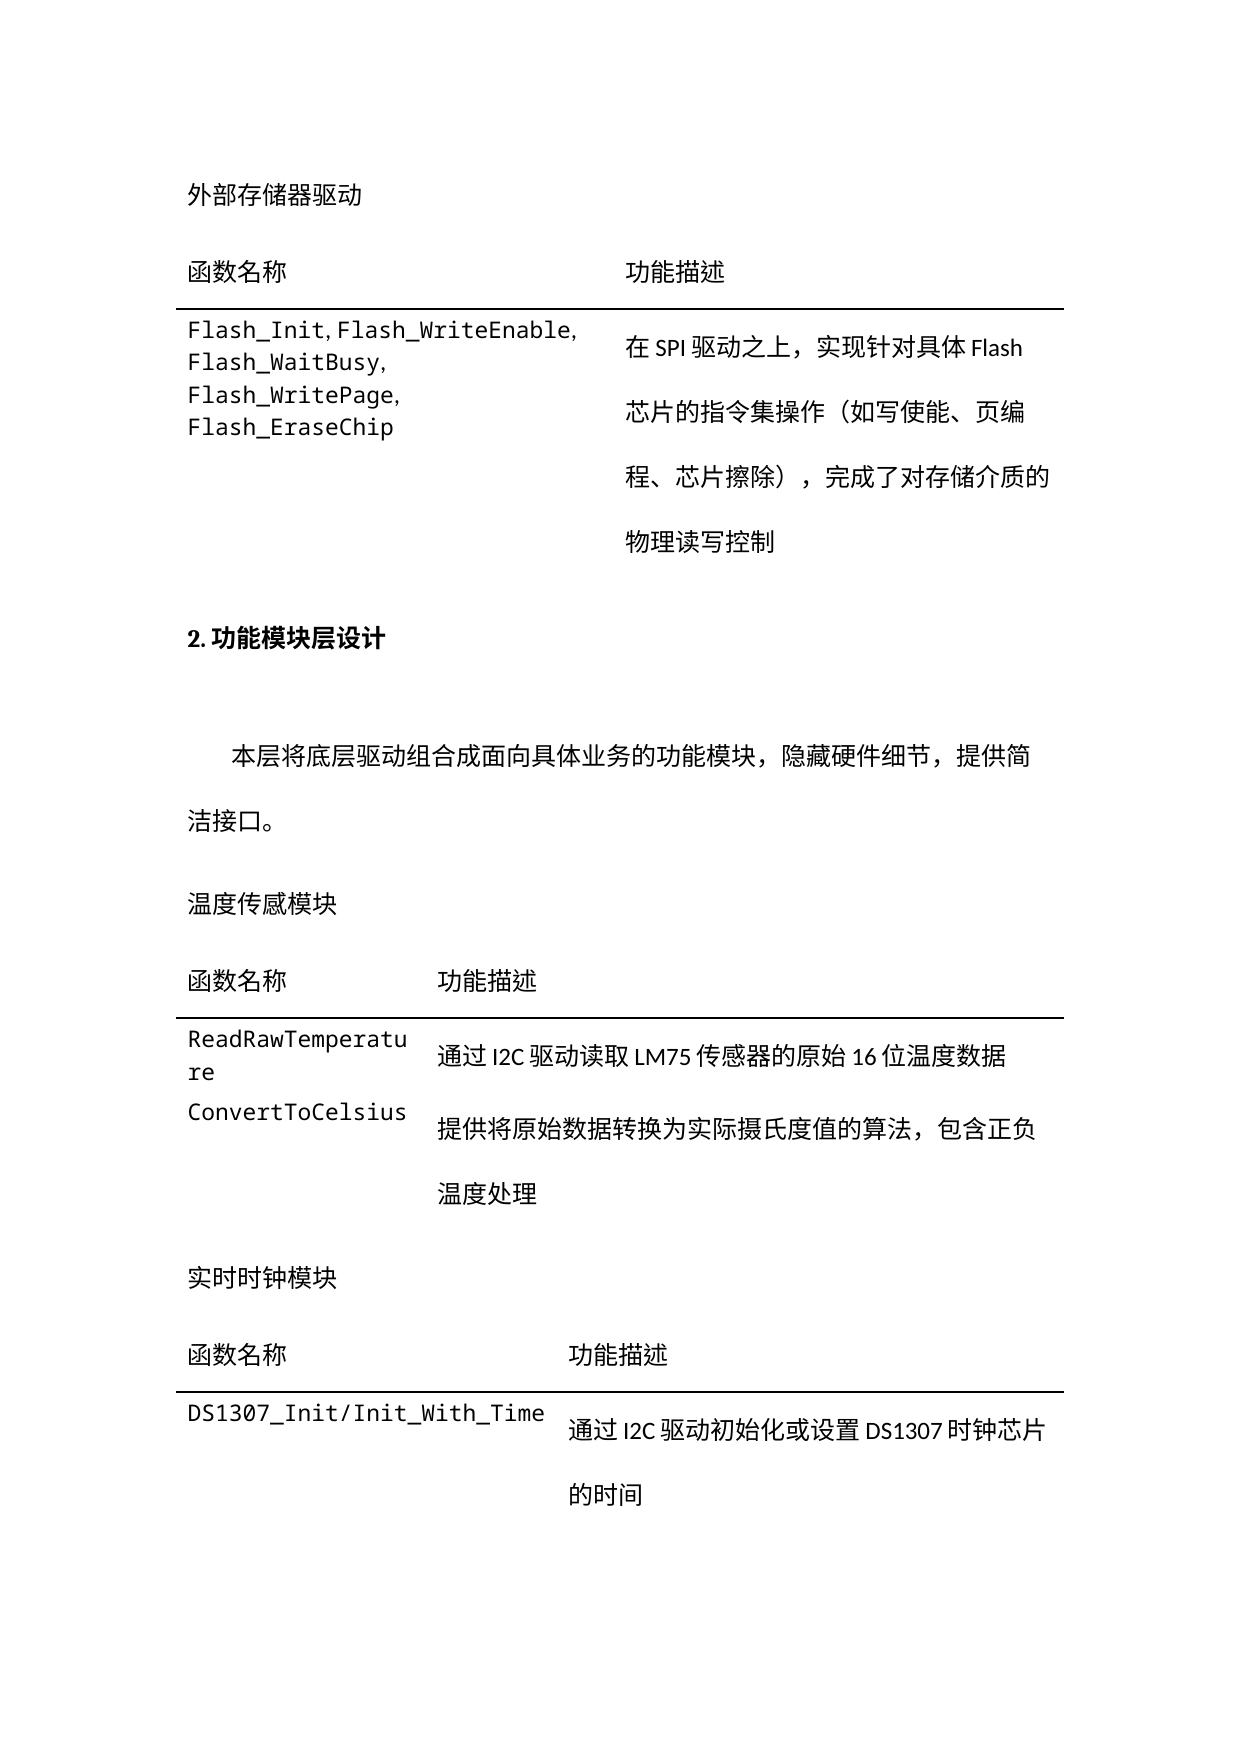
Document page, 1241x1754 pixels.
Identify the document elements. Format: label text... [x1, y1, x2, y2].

table_header 函数名称 [176, 945, 426, 1017]
table_cell DS1307_Init/Init_With_Time [176, 1393, 557, 1530]
table_header 功能描述 [557, 1319, 1064, 1391]
table_header 函数名称 [176, 1319, 557, 1391]
subtitle 外部存储器驱动 [187, 162, 1053, 227]
table_cell ConvertToCelsius [176, 1091, 426, 1229]
subtitle 实时时钟模块 [187, 1245, 1053, 1310]
subtitle 2. 功能模块层设计 [187, 604, 1053, 669]
table_header 功能描述 [426, 945, 1064, 1017]
table_cell 通过I2C驱动读取LM75传感器的原始16位温度数据 [426, 1019, 1064, 1091]
table_header 功能描述 [614, 235, 1064, 308]
text 本层将底层驱动组合成面向具体业务的功能模块，隐藏硬件细节，提供简洁接口。 [187, 722, 1053, 852]
subtitle 温度传感模块 [187, 871, 1053, 936]
table_cell 通过I2C驱动初始化或设置DS1307时钟芯片的时间 [557, 1393, 1064, 1530]
table_cell 在SPI驱动之上，实现针对具体Flash芯片的指令集操作（如写使能、页编程、芯片擦除），完成了对存储介质的物理读写控制 [614, 310, 1064, 577]
table_cell Flash_Init, Flash_WriteEnable, Flash_WaitBusy, Flash_WritePage, Flash_EraseChip [176, 310, 614, 577]
table_cell ReadRawTemperature [176, 1019, 426, 1091]
table_header 函数名称 [176, 235, 614, 308]
table_cell 提供将原始数据转换为实际摄氏度值的算法，包含正负温度处理 [426, 1091, 1064, 1229]
